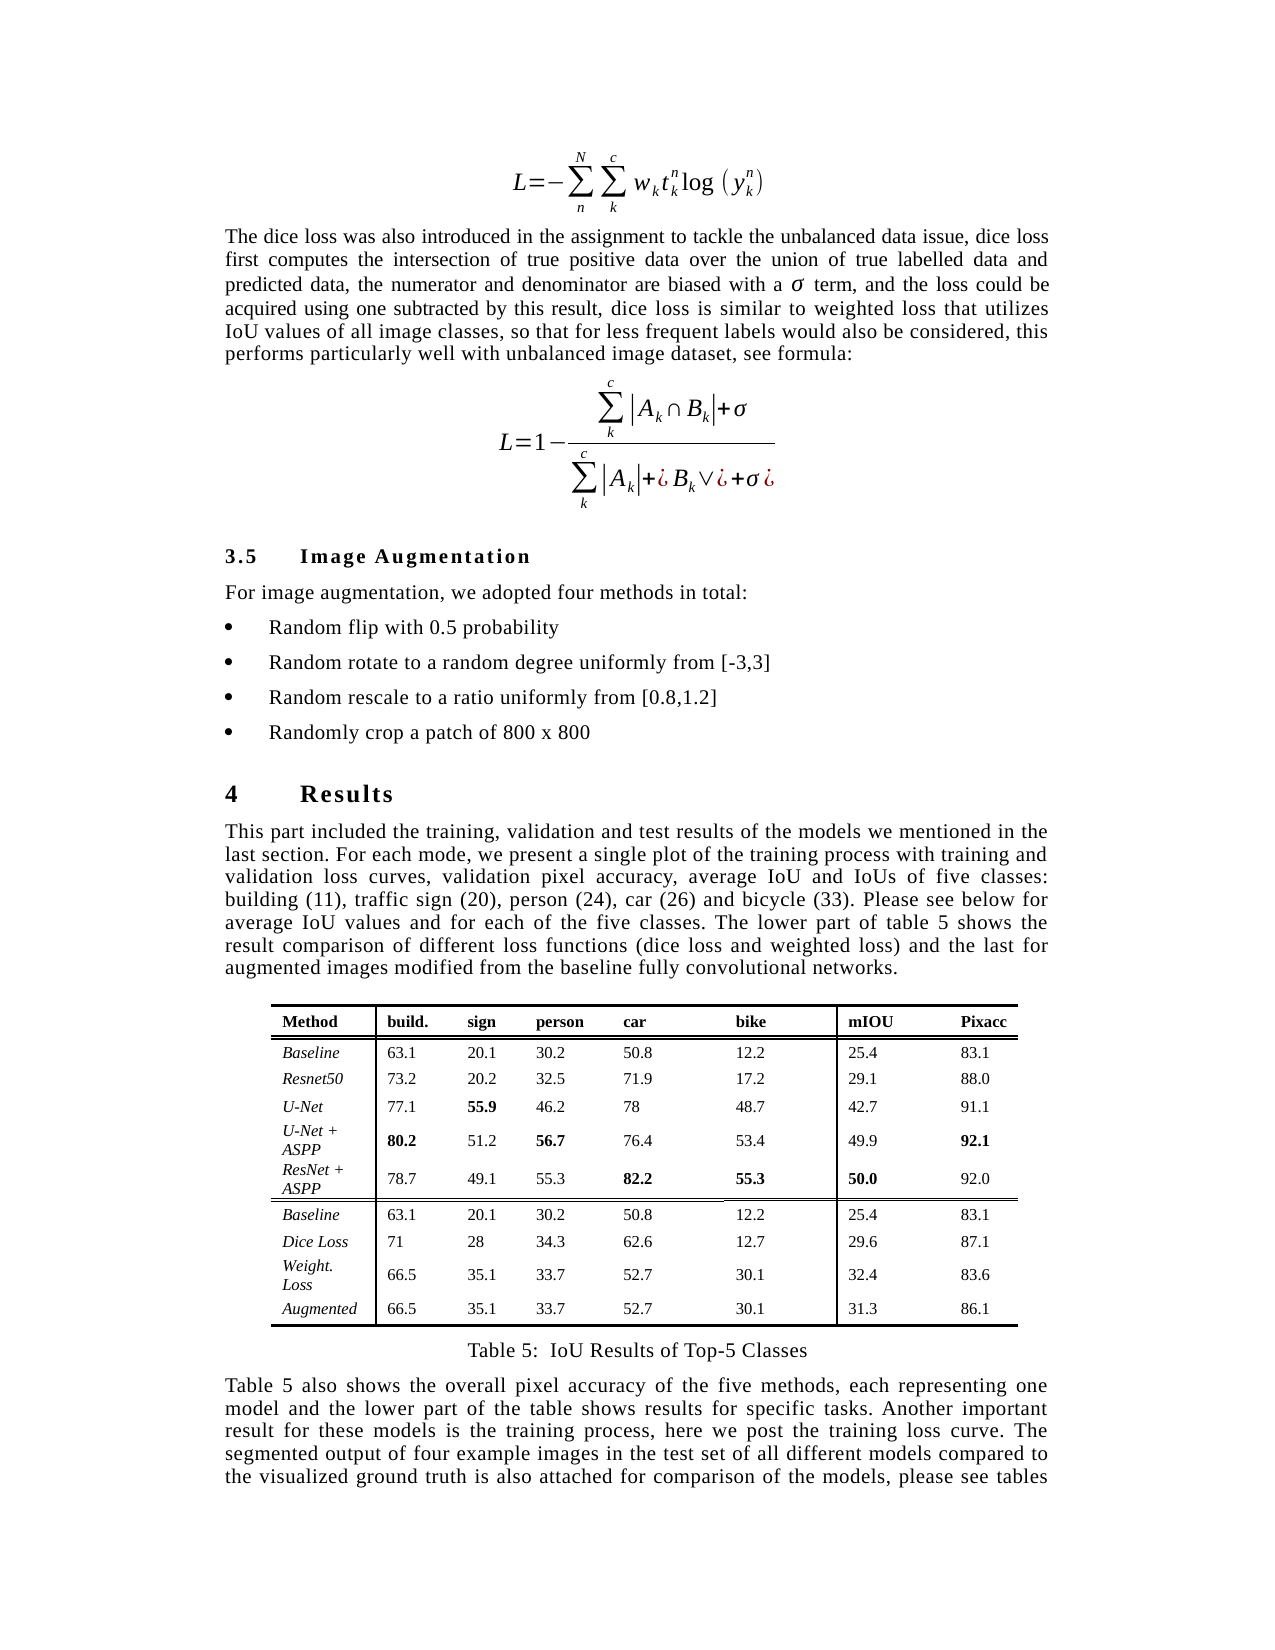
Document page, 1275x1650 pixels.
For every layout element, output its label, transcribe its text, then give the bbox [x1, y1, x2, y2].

table_cell 46.2 [525, 1093, 612, 1121]
text This part included the training, validation and test results of the models we mentioned in the last section. For each mode, we present a single plot of the training process with training and validation loss curves, validation pixel accuracy, average IoU and IoUs of five classes: building (11), traffic sign (20), person (24), car (26) and bicycle (33). Please see below for average IoU values and for each of the five classes. The lower part of table 5 shows the result comparison of different loss functions (dice loss and weighted loss) and the last for augmented images modified from the baseline fully convolutional networks. [225, 820, 1050, 979]
table_header Pixacc [949, 1007, 1018, 1035]
list Randomly crop a patch of 800 x 800 [225, 721, 1050, 744]
table_cell 25.4 [838, 1201, 949, 1227]
table_cell 63.1 [377, 1202, 456, 1227]
table_cell 20.1 [456, 1040, 524, 1065]
table_cell 32.5 [525, 1065, 612, 1093]
table_cell Resnet50 [271, 1065, 375, 1093]
table_cell 52.7 [612, 1255, 724, 1294]
table_cell 12.2 [724, 1201, 836, 1227]
table_cell 51.2 [456, 1121, 524, 1159]
table_cell 30.2 [525, 1202, 612, 1227]
table_cell 20.1 [456, 1202, 524, 1227]
table_cell 33.7 [525, 1294, 612, 1323]
table_cell 55.9 [456, 1093, 524, 1121]
text For image augmentation, we adopted four methods in total: [225, 581, 1050, 604]
table_cell 55.3 [525, 1159, 612, 1198]
text Table 5: IoU Results of Top-5 Classes [225, 992, 1050, 1362]
table_cell 50.8 [612, 1202, 724, 1227]
table_cell 31.3 [838, 1294, 949, 1323]
table_cell 17.2 [724, 1065, 836, 1093]
table_cell 29.1 [838, 1065, 949, 1093]
table_cell 71.9 [612, 1065, 724, 1093]
table_cell 49.9 [838, 1121, 949, 1159]
list Random rotate to a random degree uniformly from [-3,3] [225, 651, 1050, 674]
table_cell 28 [456, 1227, 524, 1255]
table_cell 48.7 [724, 1093, 836, 1121]
table_cell 80.2 [377, 1121, 456, 1159]
table_cell 78.7 [377, 1159, 456, 1198]
table_cell Dice Loss [271, 1227, 375, 1255]
table_header build. [377, 1007, 456, 1035]
text The dice loss was also introduced in the assignment to tackle the unbalanced data issue, dice loss first computes the intersection of true positive data over the union of true labelled data and predicted data, the numerator and denominator are biased with a term, and the loss could be acquired using one subtracted by this result, dice loss is similar to weighted loss that utilizes IoU values of all image classes, so that for less frequent labels would also be considered, this performs particularly well with unbalanced image dataset, see formula: [225, 226, 1050, 365]
table_cell 29.6 [838, 1227, 949, 1255]
table_cell 33.7 [525, 1255, 612, 1294]
table_cell Augmented [271, 1294, 375, 1323]
text 3.5 Image Augmentation [225, 544, 1050, 568]
table_cell 30.1 [724, 1255, 836, 1294]
table_cell 78 [612, 1093, 724, 1121]
table_cell 92.1 [949, 1121, 1018, 1159]
table_cell 49.1 [456, 1159, 524, 1198]
table_cell 30.1 [724, 1294, 836, 1323]
table_cell 87.1 [949, 1227, 1018, 1255]
text 4 Results [225, 779, 1050, 808]
table_header sign [456, 1007, 524, 1035]
table_cell 52.7 [612, 1294, 724, 1323]
table_cell 32.4 [838, 1255, 949, 1294]
table_cell 91.1 [949, 1093, 1018, 1121]
table_cell 55.3 [724, 1159, 836, 1198]
table_cell 42.7 [838, 1093, 949, 1121]
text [225, 1374, 1050, 1488]
table_cell 35.1 [456, 1255, 524, 1294]
table_cell Weight. Loss [271, 1255, 375, 1294]
table_cell 66.5 [377, 1294, 456, 1323]
table_cell 53.4 [724, 1121, 836, 1159]
table_cell 92.0 [949, 1159, 1018, 1198]
table_cell 30.2 [525, 1040, 612, 1065]
list Random flip with 0.5 probability [225, 616, 1050, 639]
table_cell 50.0 [838, 1159, 949, 1198]
table_cell 83.6 [949, 1255, 1018, 1294]
table_cell 63.1 [377, 1040, 456, 1065]
table_cell 25.4 [838, 1040, 949, 1065]
table_cell 73.2 [377, 1065, 456, 1093]
table_cell 50.8 [612, 1040, 724, 1065]
table_cell 12.2 [724, 1040, 836, 1065]
table_cell 71 [377, 1227, 456, 1255]
table_cell 20.2 [456, 1065, 524, 1093]
table_cell Baseline [271, 1202, 375, 1227]
list Random rescale to a ratio uniformly from [0.8,1.2] [225, 686, 1050, 709]
table_header Method [271, 1007, 375, 1035]
table_cell 56.7 [525, 1121, 612, 1159]
table_cell 86.1 [949, 1294, 1018, 1323]
table_cell 83.1 [949, 1201, 1018, 1227]
table_header car [612, 1007, 724, 1035]
table_header person [525, 1007, 612, 1035]
table_cell 88.0 [949, 1065, 1018, 1093]
table_cell 83.1 [949, 1040, 1018, 1065]
table_cell 12.7 [724, 1227, 836, 1255]
table_cell 77.1 [377, 1093, 456, 1121]
table_cell Baseline [271, 1040, 375, 1065]
table_cell 35.1 [456, 1294, 524, 1323]
table_cell 66.5 [377, 1255, 456, 1294]
table_cell 76.4 [612, 1121, 724, 1159]
table_cell ResNet + ASPP [271, 1159, 375, 1198]
table_header bike [724, 1007, 836, 1035]
table_cell 62.6 [612, 1227, 724, 1255]
table_cell 82.2 [612, 1159, 724, 1198]
table_cell U-Net [271, 1093, 375, 1121]
table_header mIOU [838, 1007, 949, 1035]
table_cell 34.3 [525, 1227, 612, 1255]
table_cell U-Net + ASPP [271, 1121, 375, 1159]
